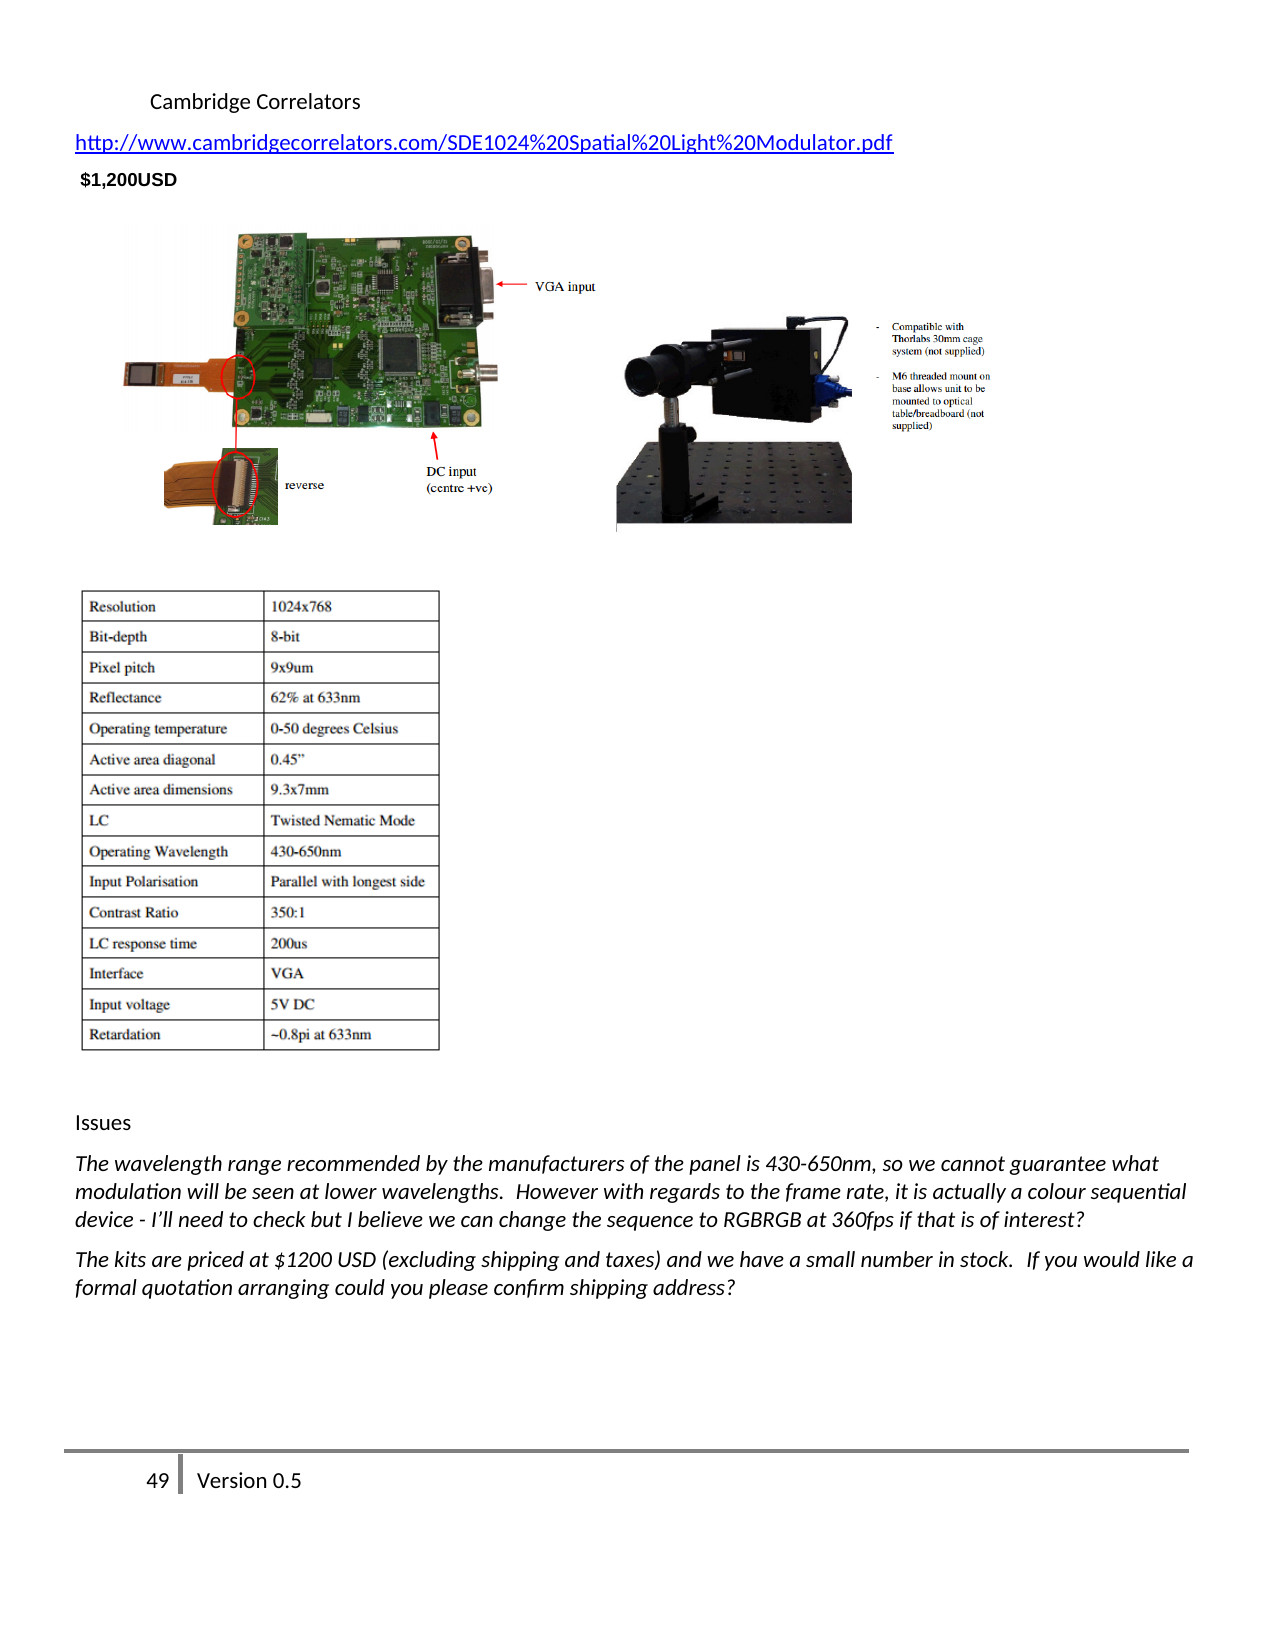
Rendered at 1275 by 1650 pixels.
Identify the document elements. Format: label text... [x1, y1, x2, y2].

text Klaus von Günner <klaus.von.guenner@holoeye.com>Cambridge Correlators [150, 87, 1200, 116]
picture [75, 585, 443, 1056]
text http://www.cambridgecorrelators.com/SDE1024%20Spatial%20Light%20Modulator.pdf [75, 128, 1200, 156]
picture [75, 202, 999, 533]
text $1,200USD [75, 168, 1200, 190]
text The wavelength range recommended by the manufacturers of the panel is 430-650nm, so we cannot guarantee what modulation will be seen at lower wavelengths. However with regards to the frame rate, it is actually a colour sequential device - I’ll need to check but I believe we can change the sequence to RGBRGB at 360fps if that is of interest? [75, 1149, 1200, 1233]
text Issues [75, 1108, 1200, 1136]
text The kits are priced at $1200 USD (excluding shipping and taxes) and we have a small number in stock. If you would like a formal quotation arranging could you please confirm shipping address? [75, 1245, 1200, 1301]
